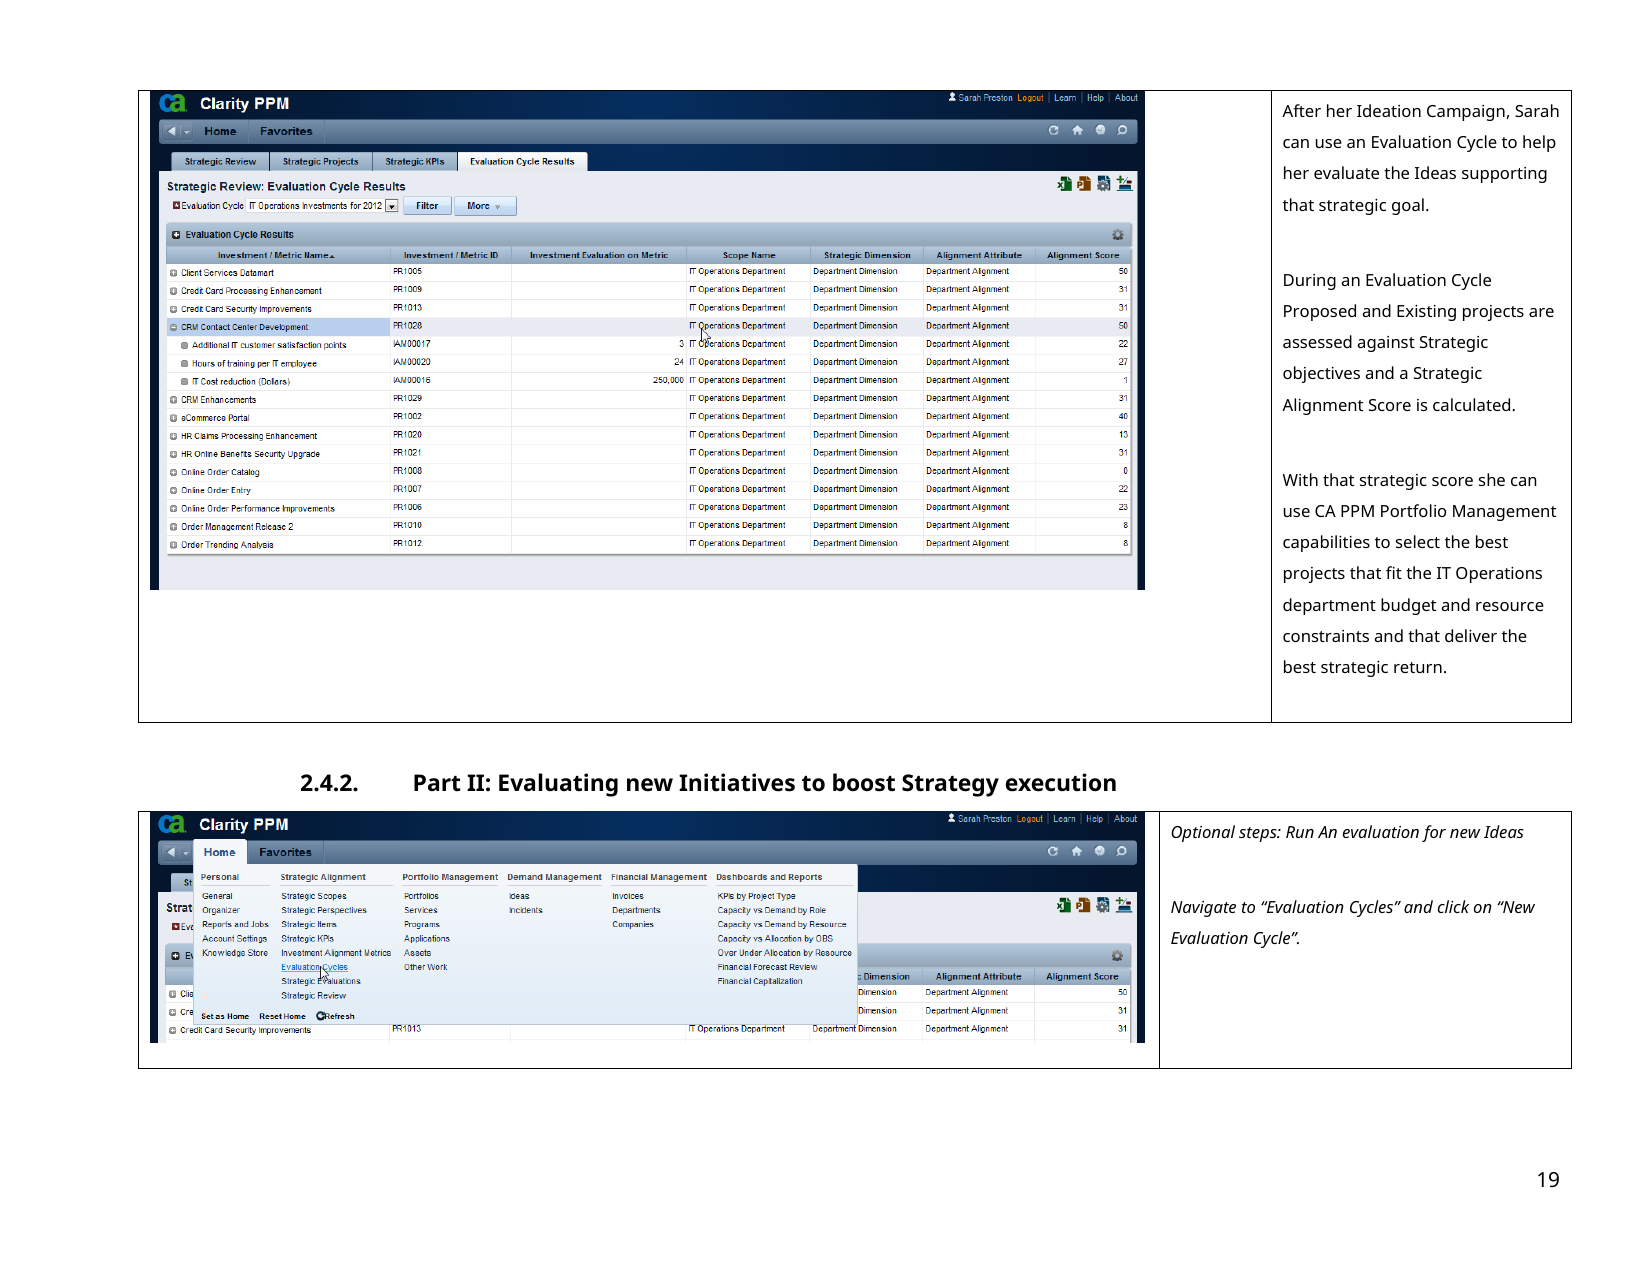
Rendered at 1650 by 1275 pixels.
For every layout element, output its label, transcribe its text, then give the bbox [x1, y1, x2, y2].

table_cell [139, 91, 1271, 722]
table_header Optional steps: Run An evaluation for new Ideas Navigate to “Evaluation Cycles” and click on “New Evaluation Cycle”. [1160, 812, 1571, 1068]
table_cell After her Ideation Campaign, Sarah can use an Evaluation Cycle to help her evaluate the Ideas supporting that strategic goal. During an Evaluation Cycle Proposed and Existing projects are assessed against Strategic objectives and a Strategic Alignment Score is calculated. With that strategic score she can use CA PPM Portfolio Management capabilities to select the best projects that fit the IT Operations department budget and resource constraints and that deliver the best strategic return. [1272, 91, 1571, 722]
table_header [139, 812, 1159, 1068]
picture [150, 811, 1145, 1043]
picture [150, 91, 1145, 590]
subtitle Part II: Evaluating new Initiatives to boost Strategy execution [300, 767, 1560, 798]
